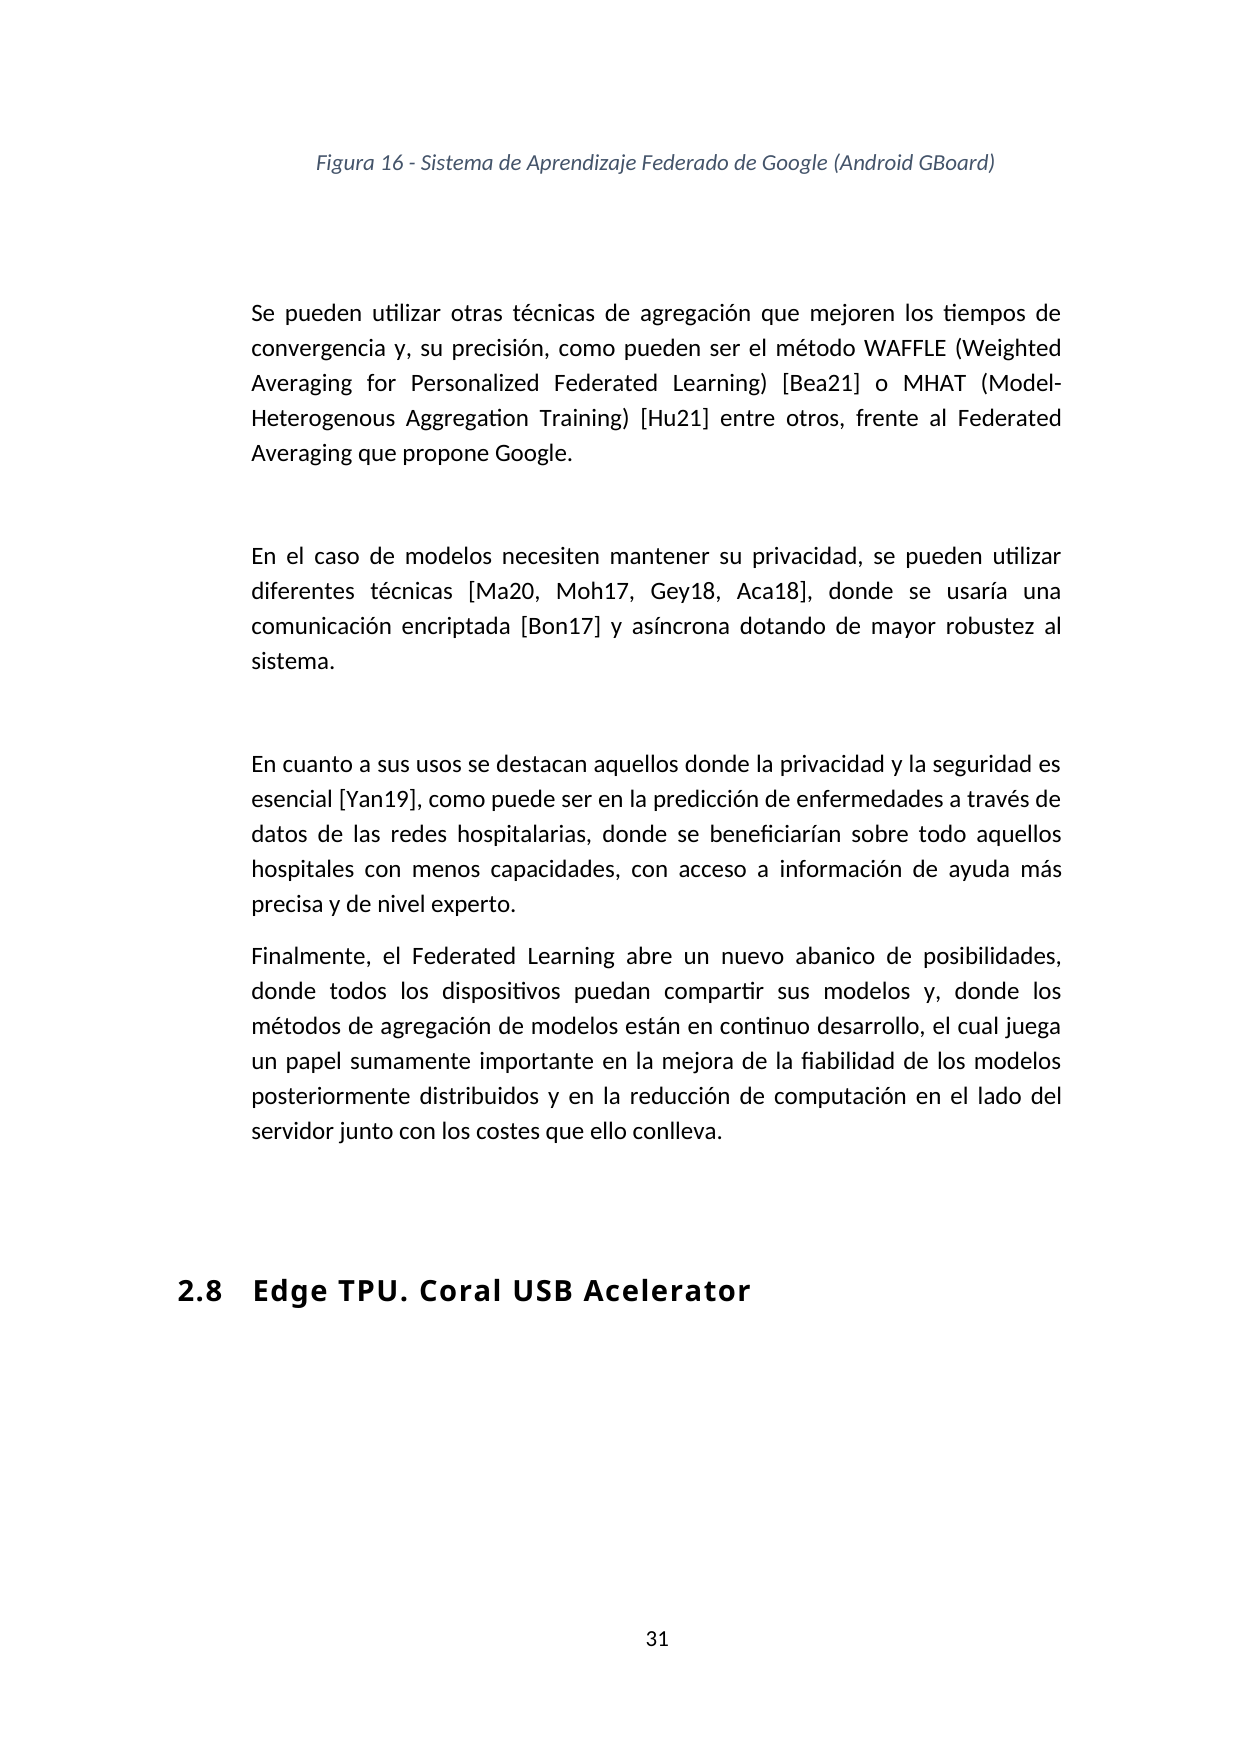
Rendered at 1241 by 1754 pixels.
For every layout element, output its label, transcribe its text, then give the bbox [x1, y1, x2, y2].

text Se pueden utilizar otras técnicas de agregación que mejoren los tiempos de convergencia y, su precisión, como pueden ser el método WAFFLE (Weighted Averaging for Personalized Federated Learning) [Bea21] o MHAT (Model-Heterogenous Aggregation Training) [Hu21] entre otros, frente al Federated Averaging que propone Google. [251, 297, 1063, 467]
text En cuanto a sus usos se destacan aquellos donde la privacidad y la seguridad es esencial [Yan19], como puede ser en la predicción de enfermedades a través de datos de las redes hospitalarias, donde se beneficiarían sobre todo aquellos hospitales con menos capacidades, con acceso a información de ayuda más precisa y de nivel experto. [251, 749, 1063, 919]
text En el caso de modelos necesiten mantener su privacidad, se pueden utilizar diferentes técnicas [Ma20, Moh17, Gey18, Aca18], donde se usaría una comunicación encriptada [Bon17] y asíncrona dotando de mayor robustez al sistema. [251, 540, 1063, 676]
text Finalmente, el Federated Learning abre un nuevo abanico de posibilidades, donde todos los dispositivos puedan compartir sus modelos y, donde los métodos de agregación de modelos están en continuo desarrollo, el cual juega un papel sumamente importante en la mejora de la fiabilidad de los modelos posteriormente distribuidos y en la reducción de computación en el lado del servidor junto con los costes que ello conlleva. [251, 940, 1063, 1146]
subtitle Edge TPU. Coral USB Acelerator [177, 1270, 1063, 1310]
